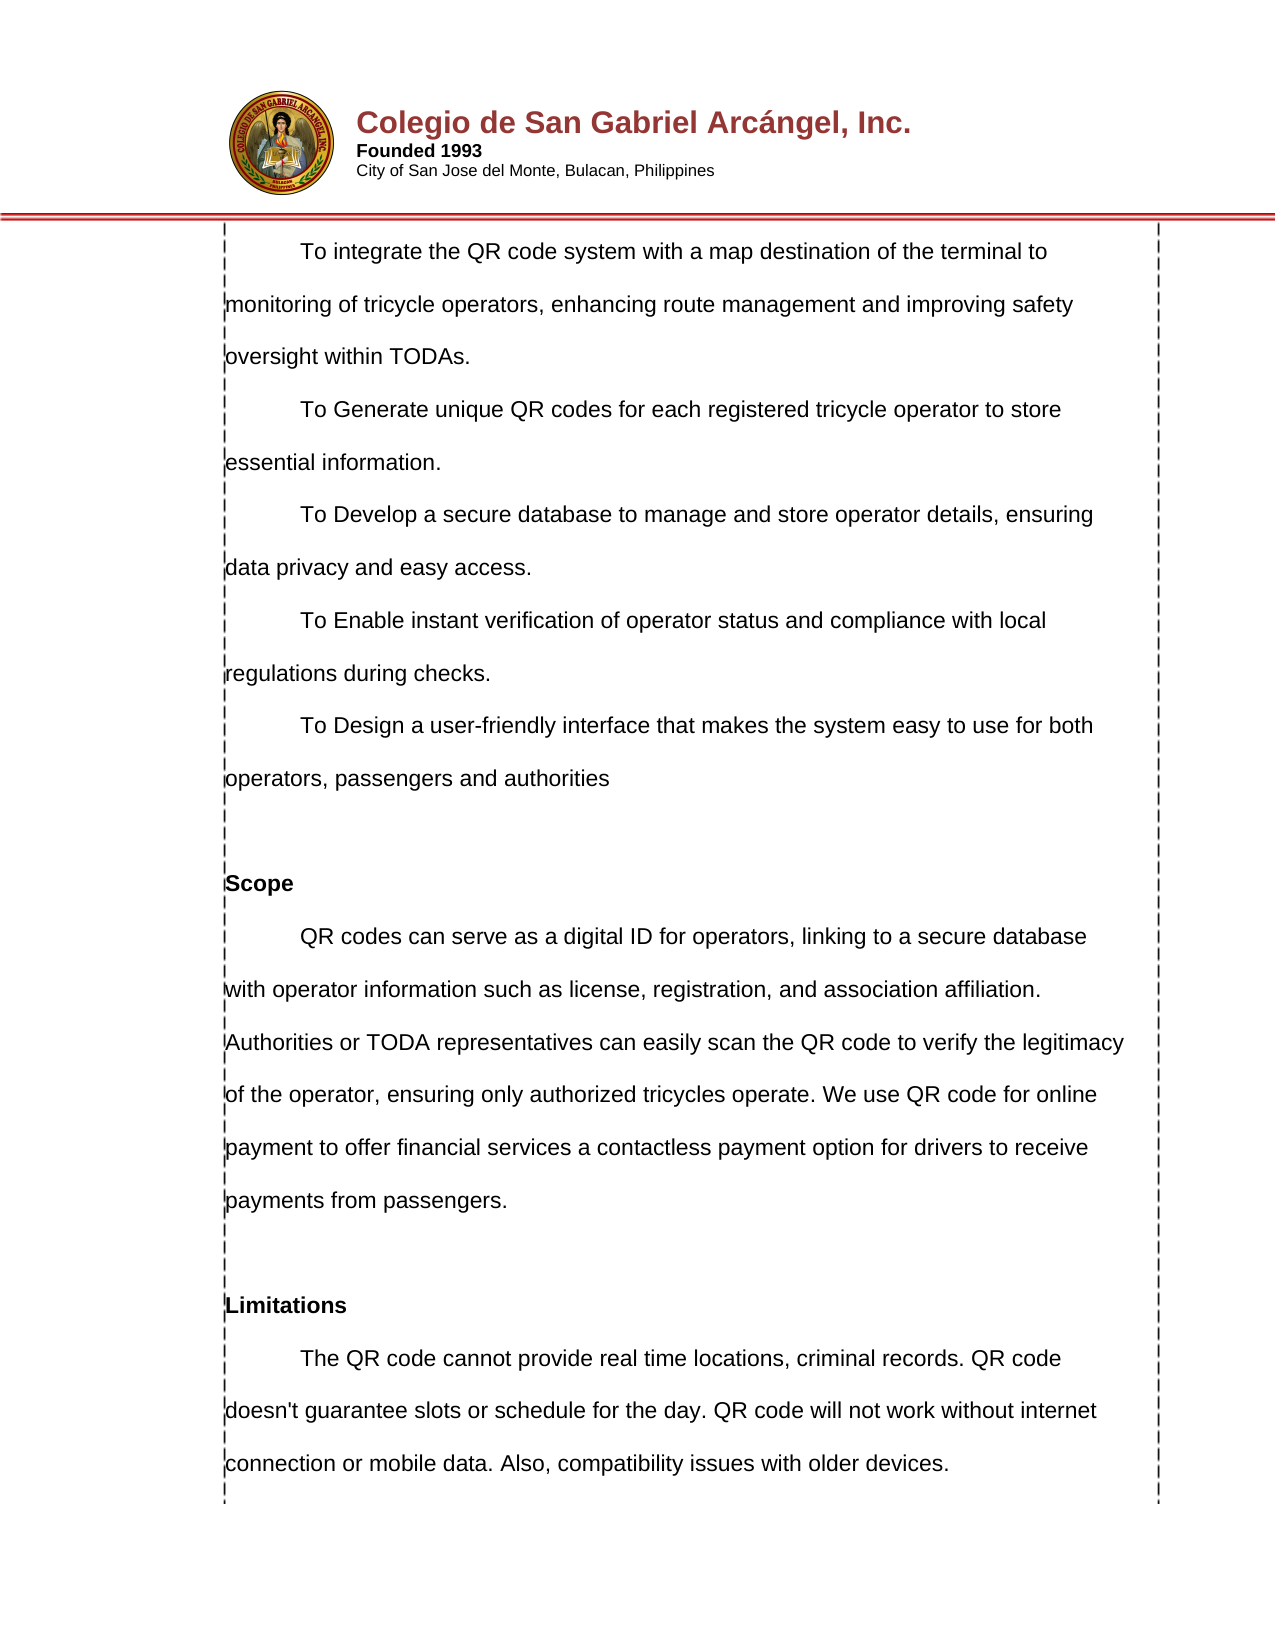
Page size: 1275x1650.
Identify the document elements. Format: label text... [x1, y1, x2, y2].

text Scope [225, 870, 1125, 897]
picture [0, 213, 1275, 1504]
text The QR code cannot provide real time locations, criminal records. QR code doesn't guarantee slots or schedule for the day. QR code will not work without internet connection or mobile data. Also, compatibility issues with older devices. [225, 1345, 1125, 1477]
text QR codes can serve as a digital ID for operators, linking to a secure database with operator information such as license, registration, and association affiliation. Authorities or TODA representatives can easily scan the QR code to verify the legitimacy of the operator, ensuring only authorized tricycles operate. We use QR code for online payment to offer financial services a contactless payment option for drivers to receive payments from passengers. [225, 923, 1125, 1213]
text To integrate the QR code system with a map destination of the terminal to monitoring of tricycle operators, enhancing route management and improving safety oversight within TODAs. To Generate unique QR codes for each registered tricycle operator to store essential information. [225, 238, 1125, 475]
text To Design a user-friendly interface that makes the system easy to use for both operators, passengers and authorities [225, 712, 1125, 791]
text To Enable instant verification of operator status and compliance with local regulations during checks. [225, 607, 1125, 686]
picture [226, 87, 338, 199]
text To Develop a secure database to manage and store operator details, ensuring data privacy and easy access. [225, 501, 1125, 581]
text Limitations [225, 1292, 1125, 1318]
